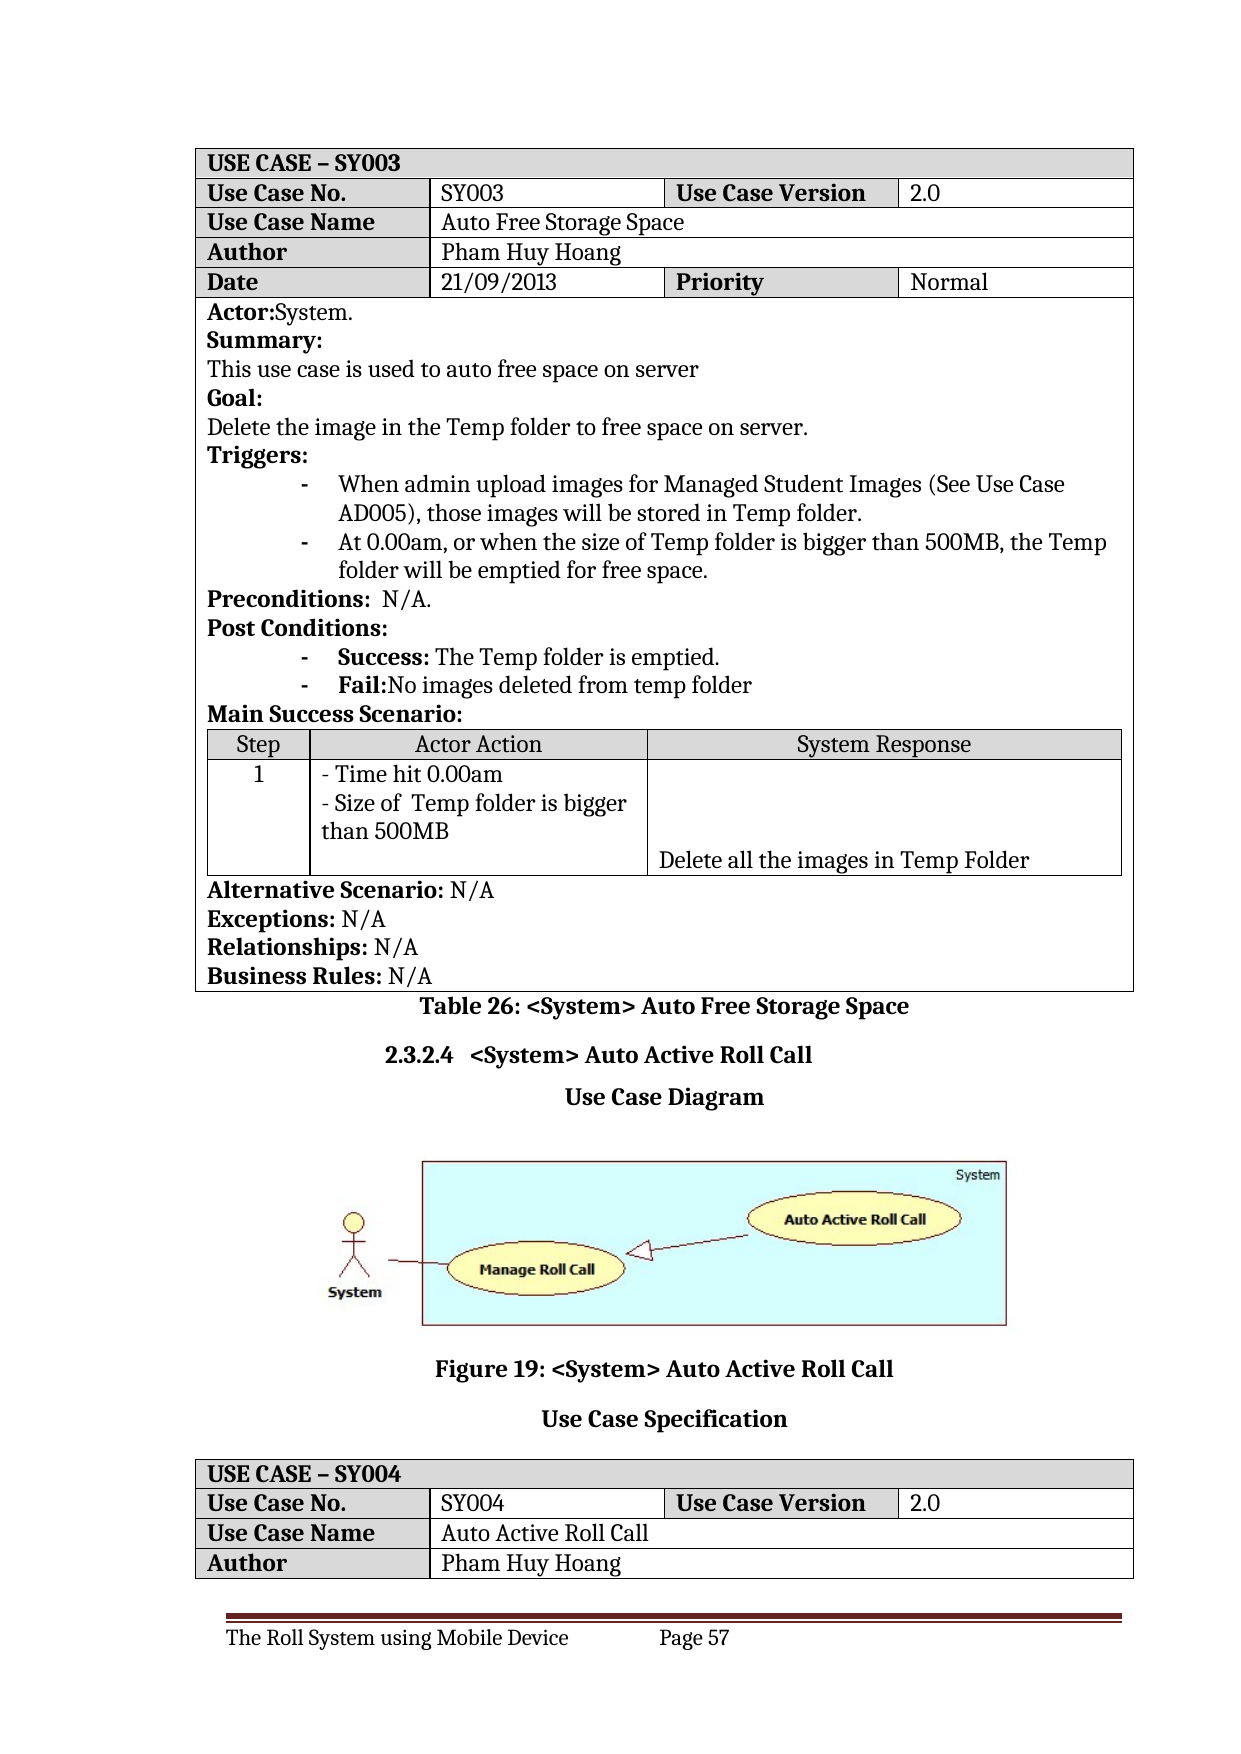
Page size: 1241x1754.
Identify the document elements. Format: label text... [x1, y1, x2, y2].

table_header USE CASE – SY003 [196, 149, 1133, 177]
table_cell Priority [665, 268, 898, 297]
table_cell SY004 [431, 1489, 664, 1518]
text Table 26: <System> Auto Free Storage Space [207, 992, 1122, 1021]
subtitle <System> Auto Active Roll Call [385, 1041, 1122, 1070]
table_cell Author [196, 1549, 429, 1578]
table_cell SY003 [431, 179, 664, 207]
table_cell Use Case Version [665, 179, 898, 207]
table_cell Normal [899, 268, 1133, 297]
table_cell Pham Huy Hoang [431, 1549, 1133, 1578]
table_cell Auto Free Storage Space [431, 208, 1133, 237]
picture [297, 1136, 1032, 1351]
text Figure 19: <System> Auto Active Roll Call [207, 1355, 1122, 1384]
table_cell Date [196, 268, 429, 297]
table_cell Use Case No. [196, 1489, 429, 1518]
table_cell Author [196, 238, 429, 267]
table_header USE CASE – SY004 [196, 1460, 1133, 1488]
table_cell Use Case Name [196, 1519, 429, 1548]
table_cell Use Case No. [196, 179, 429, 207]
table_cell Auto Active Roll Call [431, 1519, 1133, 1548]
table_cell 2.0 [899, 1489, 1133, 1518]
table_cell 2.0 [899, 179, 1133, 207]
table_cell Actor:System. Summary: This use case is used to auto free space on server Goal: Delete the image in the Temp folder to free space on server. Triggers: When admin upload images for Managed Student Images (See Use Case AD005), those images will be stored in Temp folder. At 0.00am, or when the size of Temp folder is bigger than 500MB, the Temp folder will be emptied for free space. Preconditions: N/A. Post Conditions: Success: The Temp folder is emptied. Fail:No images deleted from temp folder Main Success Scenario: Alternative Scenario: N/A Exceptions: N/A Relationships: N/A Business Rules: N/A [196, 298, 1133, 991]
table_cell Use Case Name [196, 208, 429, 237]
table_cell 21/09/2013 [431, 268, 664, 297]
subtitle Use Case Specification [207, 1404, 1122, 1433]
table_cell Pham Huy Hoang [431, 238, 1133, 267]
subtitle Use Case Diagram [207, 1083, 1122, 1111]
table_cell Use Case Version [665, 1489, 898, 1518]
